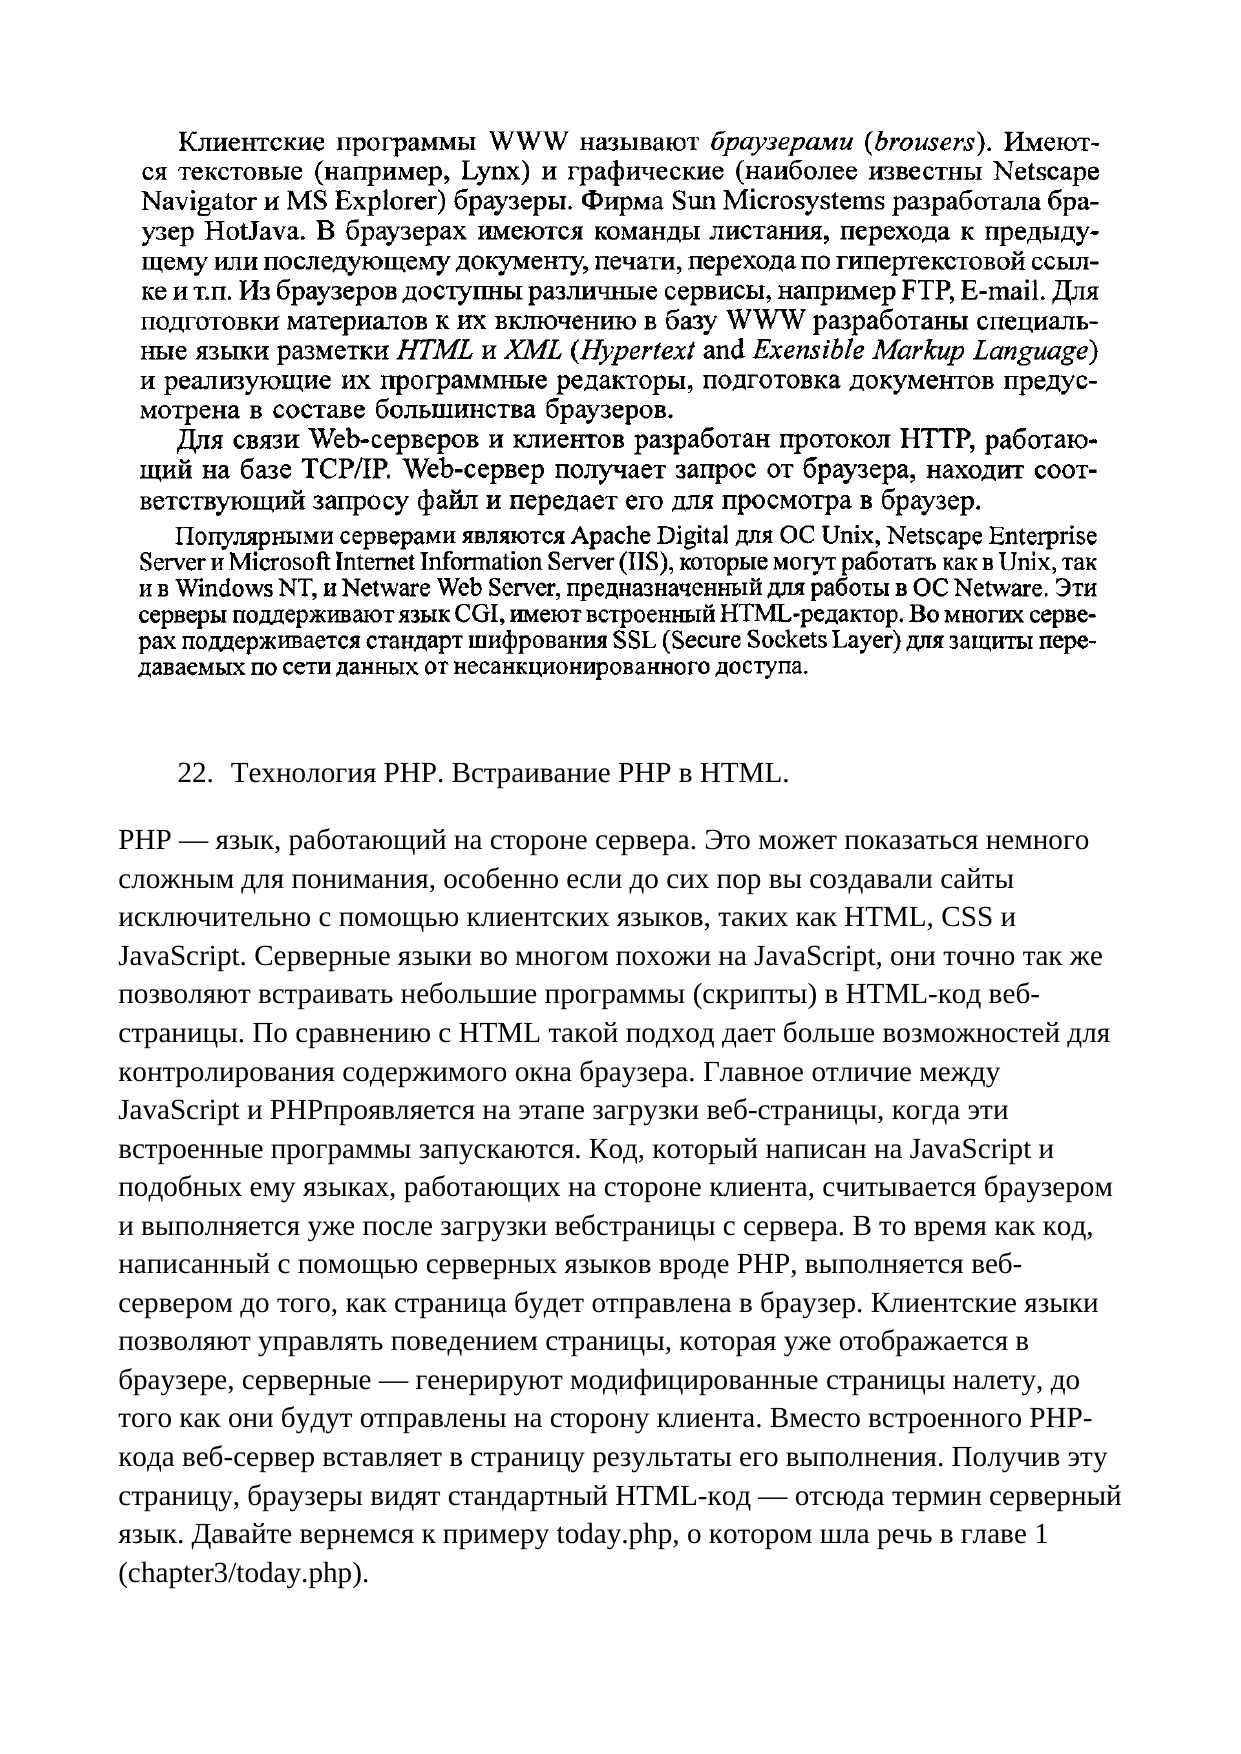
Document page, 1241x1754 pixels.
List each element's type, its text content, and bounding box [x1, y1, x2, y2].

text PHP — язык, работающий на стороне сервера. Это может показаться немного сложным для понимания, особенно если до сих пор вы создавали сайты исключительно с помощью клиентских языков, таких как HTML, CSS и JavaScript. Серверные языки во многом похожи на JavaScript, они точно так же позволяют встраивать небольшие программы (скрипты) в HTML-код веб-страницы. По сравнению с HTML такой подход дает больше возможностей для контролирования содержимого окна браузера. Главное отличие между JavaScript и PHPпроявляется на этапе загрузки веб-страницы, когда эти встроенные программы запускаются. Код, который написан на JavaScript и подобных ему языках, работающих на стороне клиента, считывается браузером и выполняется уже после загрузки вебстраницы с сервера. В то время как код, написанный с помощью серверных языков вроде PHP, выполняется веб-сервером до того, как страница будет отправлена в браузер. Клиентские языки позволяют управлять поведением страницы, которая уже отображается в браузере, серверные — генерируют модифицированные страницы налету, до того как они будут отправлены на сторону клиента. Вместо встроенного PHP-кода веб-сервер вставляет в страницу результаты его выполнения. Получив эту страницу, браузеры видят стандартный HTML-код — отсюда термин серверный язык. Давайте вернемся к примеру today.php, о котором шла речь в главе 1 (chaptеr3/today.php). [118, 822, 1122, 1588]
list Технология PHP. Встраивание PHP в HTML. [118, 755, 1122, 789]
picture [118, 118, 1123, 689]
